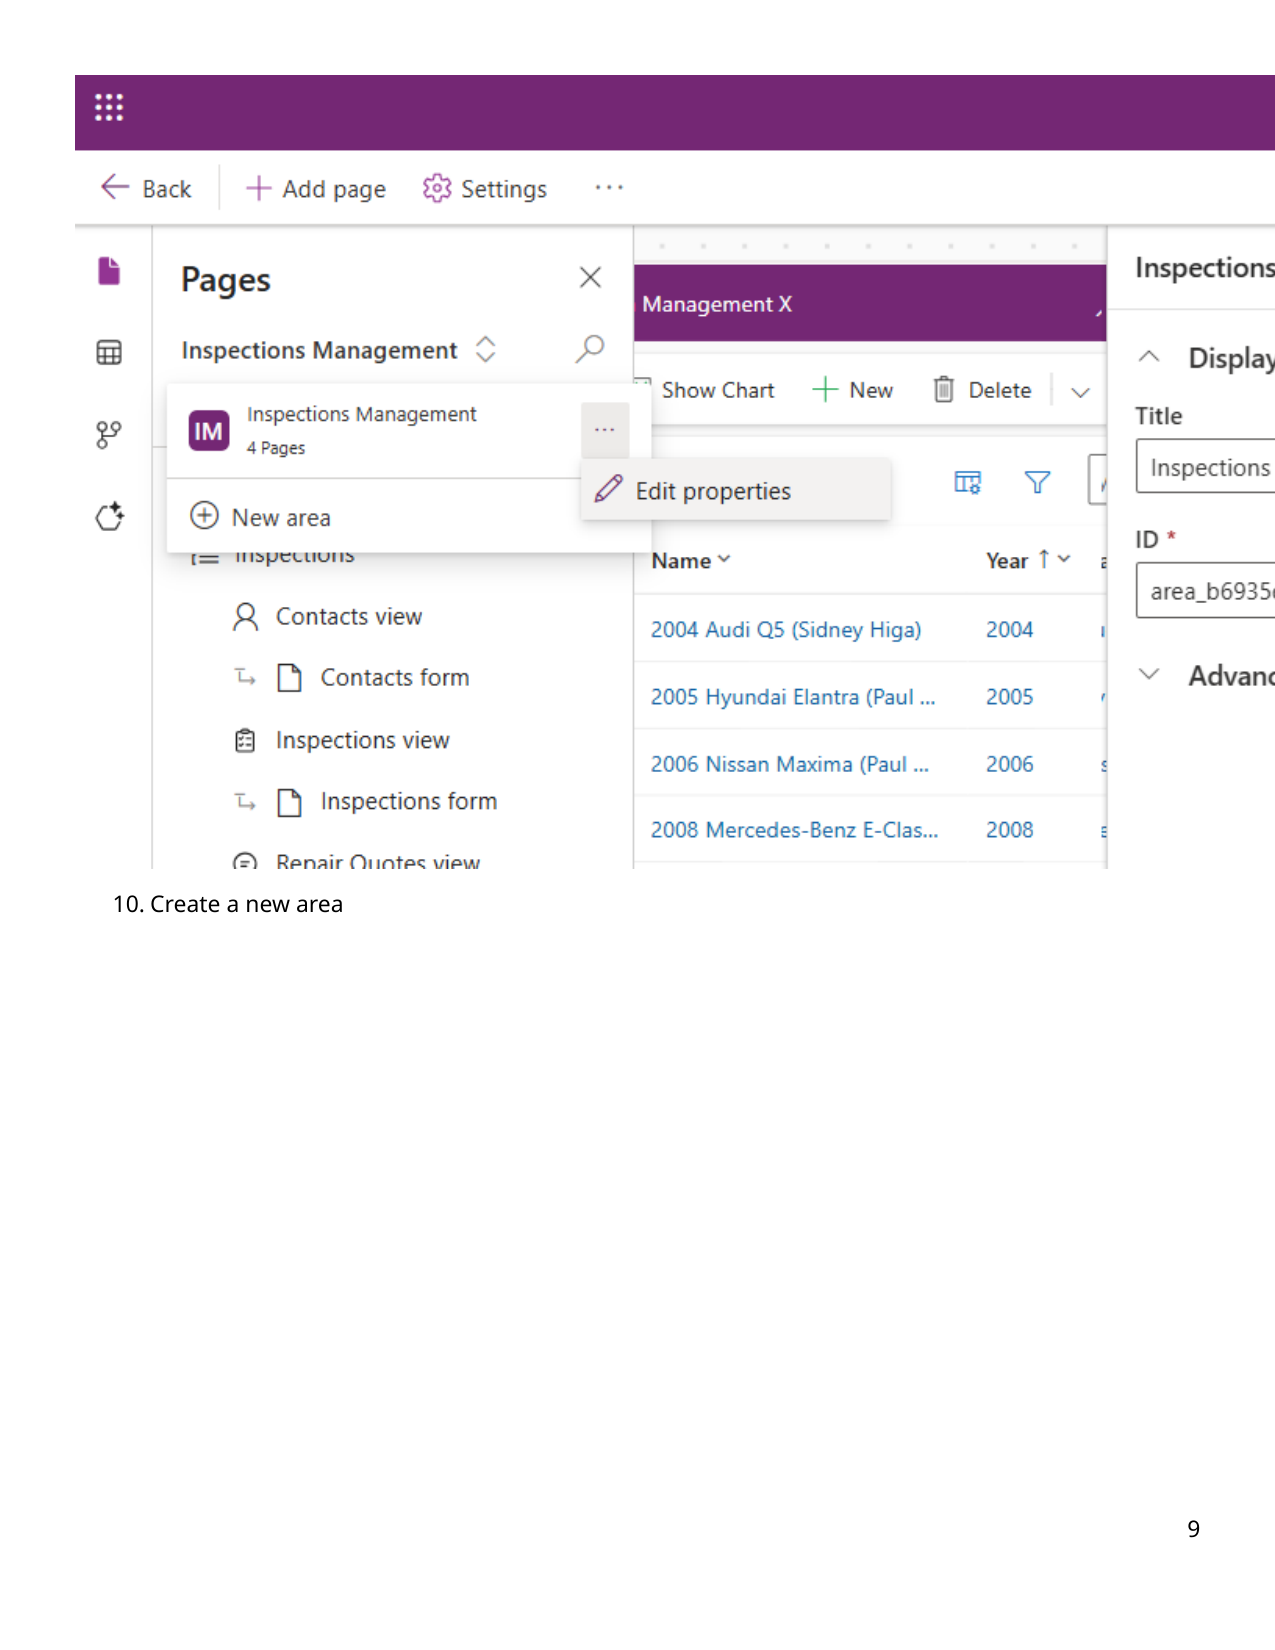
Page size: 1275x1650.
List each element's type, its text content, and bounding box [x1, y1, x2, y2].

picture [75, 75, 1275, 869]
list Create a new area [112, 888, 1200, 919]
